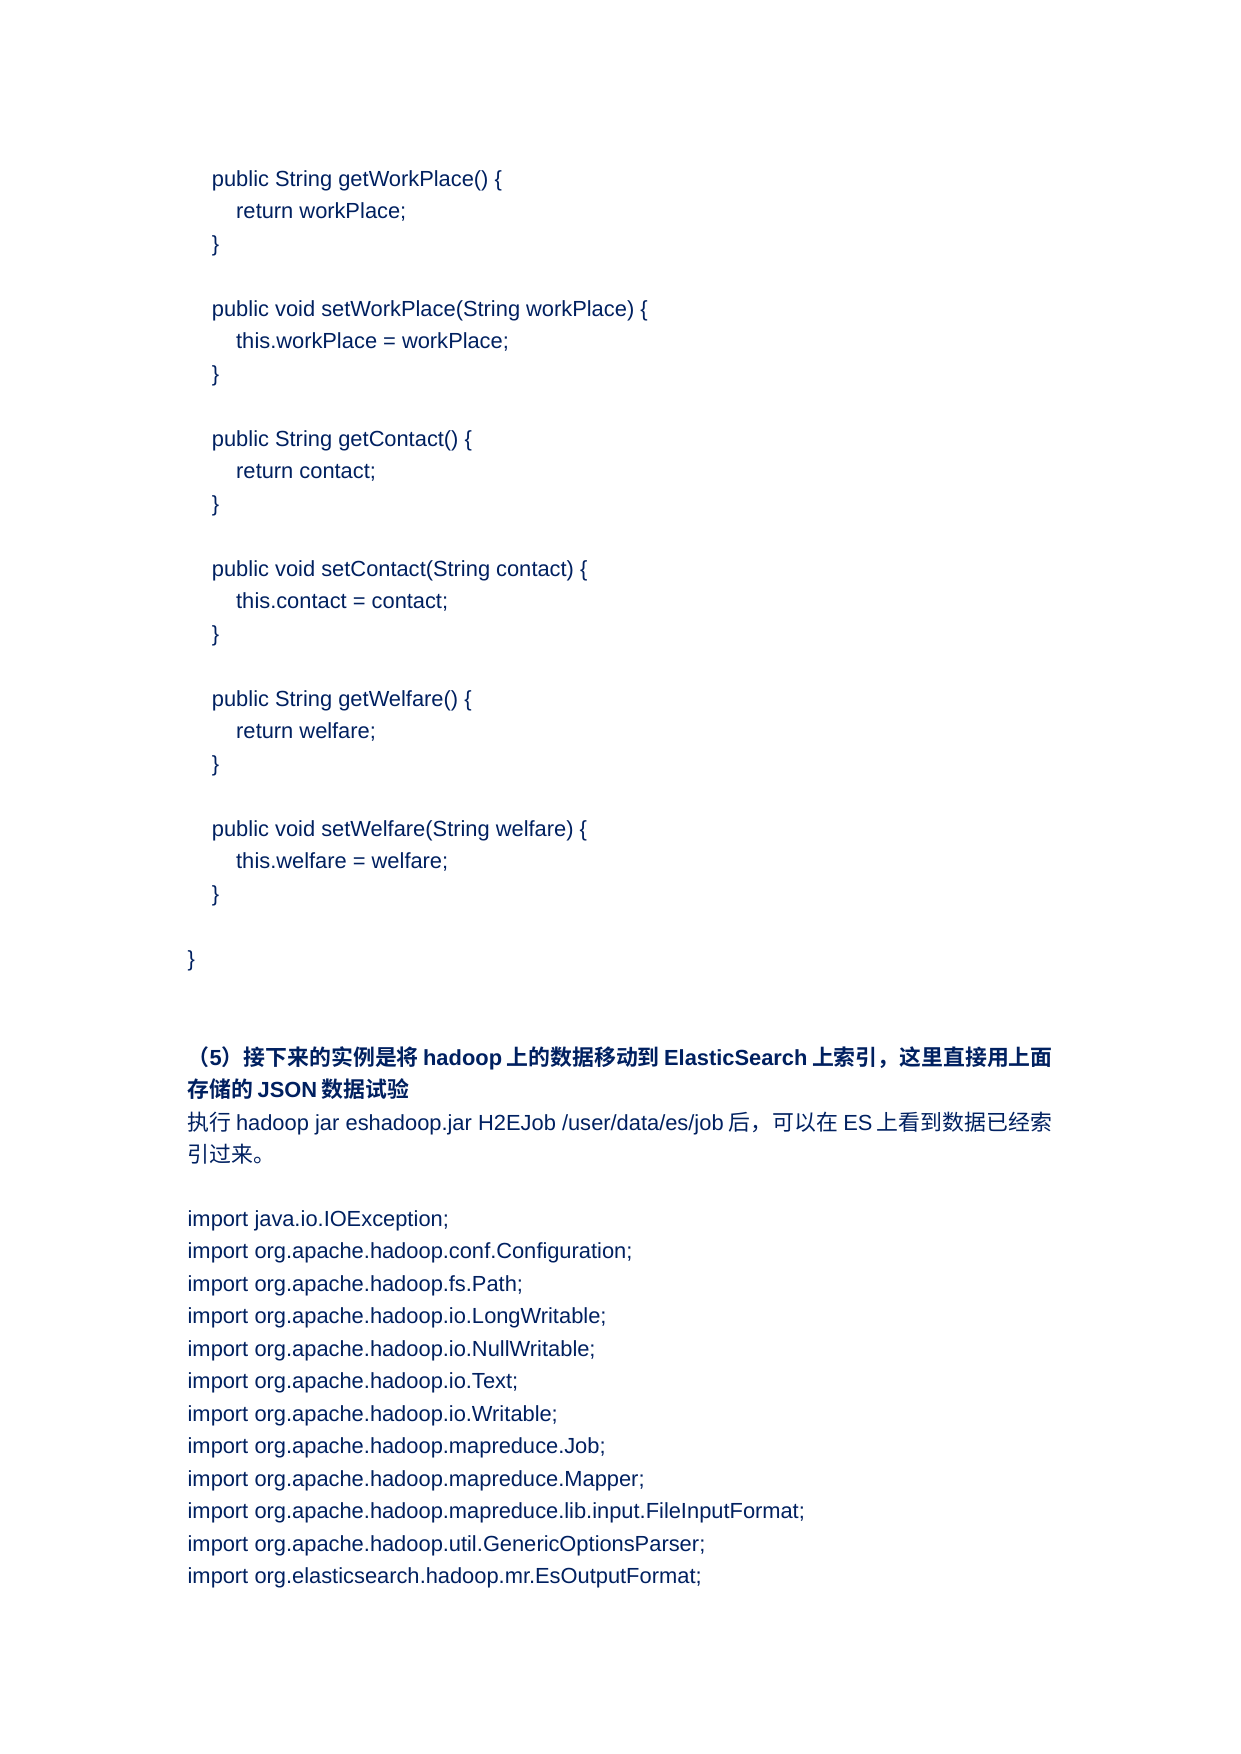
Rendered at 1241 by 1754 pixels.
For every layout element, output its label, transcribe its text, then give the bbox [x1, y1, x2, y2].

list import org.apache.hadoop.mapreduce.Mapper; [187, 1462, 1053, 1494]
list import org.elasticsearch.hadoop.mr.EsOutputFormat; [187, 1559, 1053, 1592]
list } [187, 877, 1053, 909]
list import org.apache.hadoop.fs.Path; [187, 1267, 1053, 1299]
list return contact; [187, 454, 1053, 487]
list import org.apache.hadoop.mapreduce.Job; [187, 1429, 1053, 1462]
list public String getContact() { [187, 422, 1053, 454]
list return workPlace; [187, 194, 1053, 227]
list public void setWelfare(String welfare) { [187, 812, 1053, 844]
list } [187, 942, 1053, 974]
list （5）接下来的实例是将hadoop上的数据移动到ElasticSearch上索引，这里直接用上面存储的JSON数据试验 [187, 1039, 1053, 1104]
list import java.io.IOException; [187, 1202, 1053, 1234]
list import org.apache.hadoop.util.GenericOptionsParser; [187, 1527, 1053, 1559]
list public String getWorkPlace() { [187, 162, 1053, 194]
list import org.apache.hadoop.io.Writable; [187, 1397, 1053, 1429]
list import org.apache.hadoop.conf.Configuration; [187, 1234, 1053, 1267]
list this.workPlace = workPlace; [187, 324, 1053, 357]
list } [187, 487, 1053, 519]
list public String getWelfare() { [187, 682, 1053, 714]
list return welfare; [187, 714, 1053, 747]
list } [187, 357, 1053, 389]
list import org.apache.hadoop.mapreduce.lib.input.FileInputFormat; [187, 1494, 1053, 1527]
list } [187, 227, 1053, 259]
list public void setContact(String contact) { [187, 552, 1053, 584]
list import org.apache.hadoop.io.NullWritable; [187, 1332, 1053, 1364]
list 执行hadoop jar eshadoop.jar H2EJob /user/data/es/job后，可以在ES上看到数据已经索引过来。 [187, 1104, 1053, 1169]
list this.welfare = welfare; [187, 844, 1053, 877]
list import org.apache.hadoop.io.LongWritable; [187, 1299, 1053, 1332]
list } [187, 747, 1053, 779]
list } [187, 617, 1053, 649]
list public void setWorkPlace(String workPlace) { [187, 292, 1053, 324]
list this.contact = contact; [187, 584, 1053, 617]
list import org.apache.hadoop.io.Text; [187, 1364, 1053, 1397]
